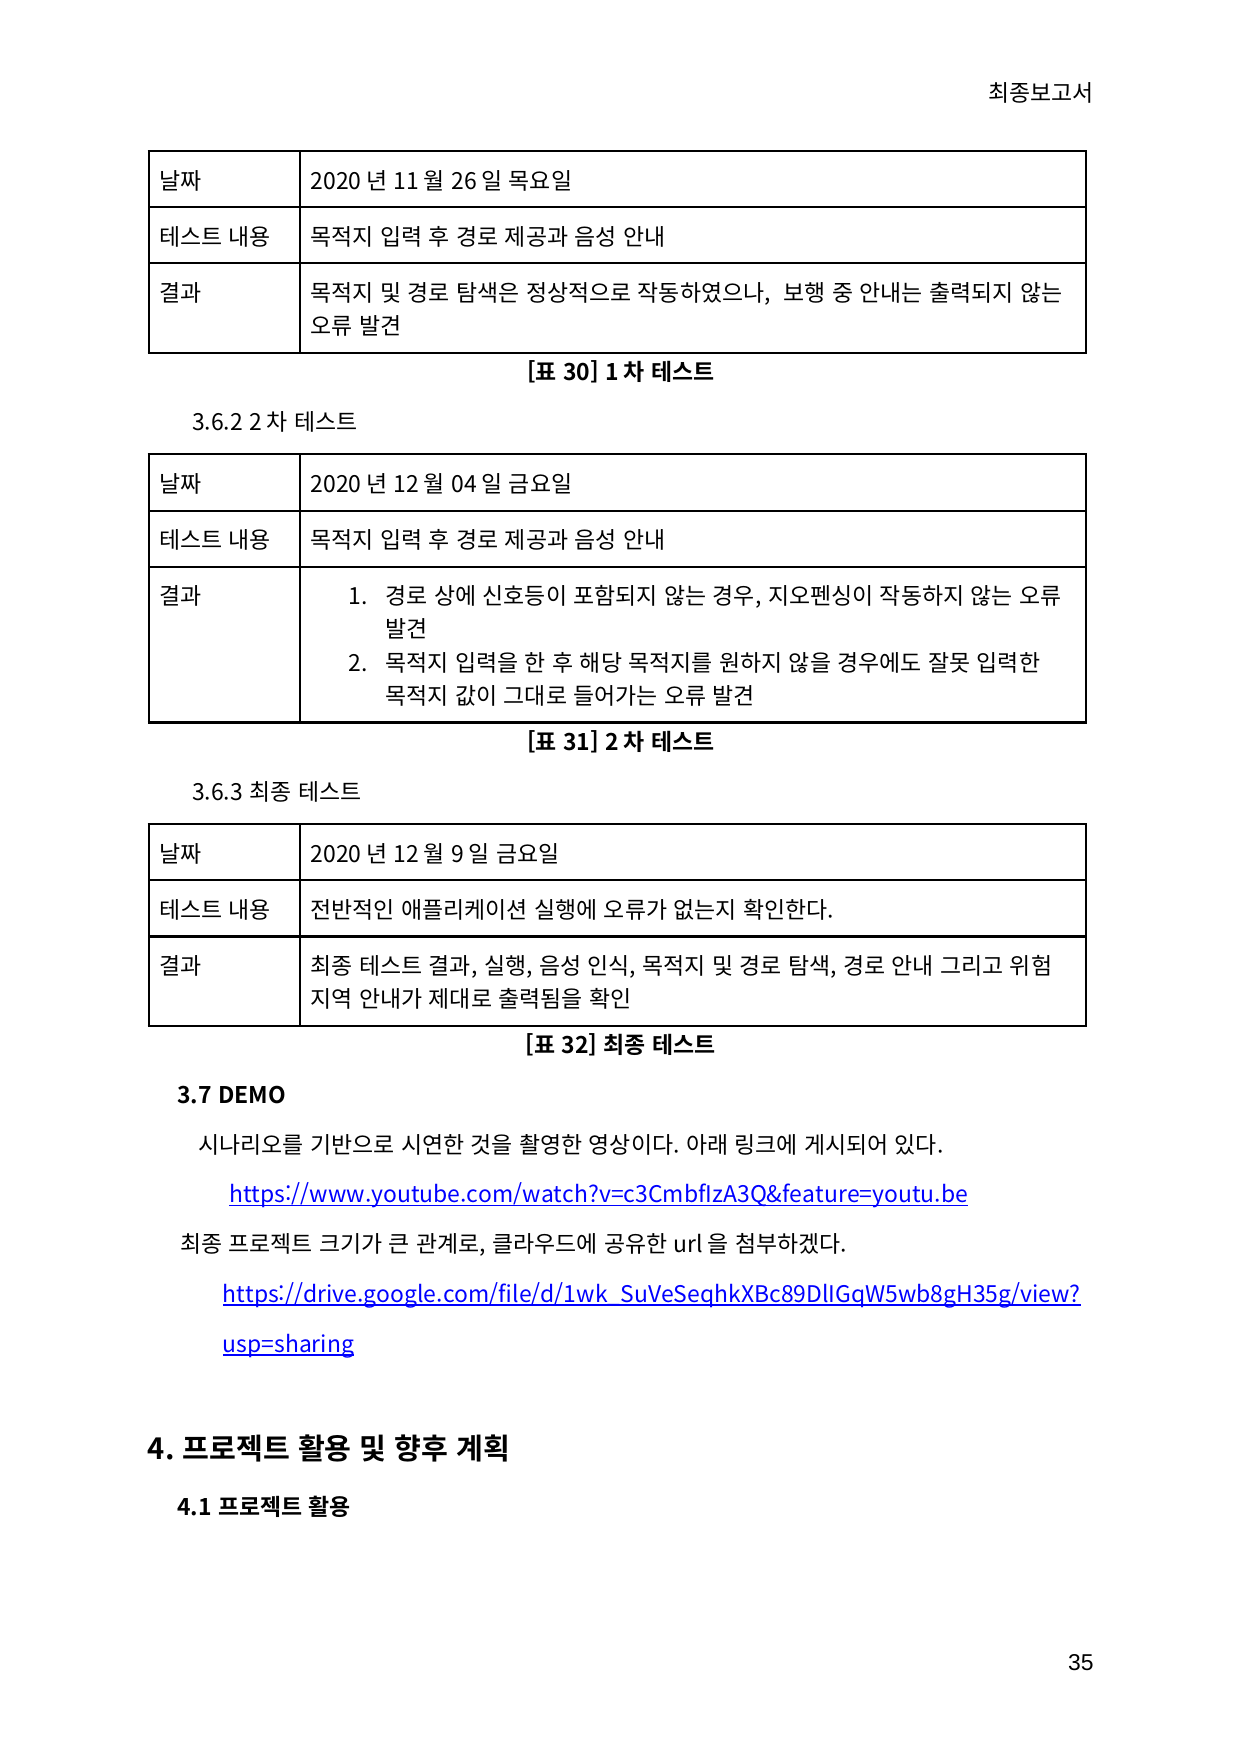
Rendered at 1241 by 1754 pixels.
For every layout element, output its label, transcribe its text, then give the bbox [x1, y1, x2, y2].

table_cell 결과 [150, 938, 299, 1025]
text [표 31] 2차 테스트 [148, 723, 1093, 757]
text 3.6.2 2차 테스트 [192, 403, 1093, 437]
table_cell 결과 [150, 568, 299, 721]
text 최종 프로젝트 크기가 큰 관계로, 클라우드에 공유한 url을 첨부하겠다. [148, 1226, 1093, 1259]
text 4. 프로젝트 활용 및 향후 계획 [148, 1425, 1093, 1467]
table_cell 테스트 내용 [150, 208, 299, 262]
text https://www.youtube.com/watch?v=c3CmbfIzA3Q&feature=youtu.be [148, 1176, 1093, 1209]
text 4.1 프로젝트 활용 [148, 1489, 1093, 1522]
text 3.7 DEMO [177, 1077, 1093, 1110]
text [표 30] 1차 테스트 [148, 354, 1093, 387]
table_cell 결과 [150, 264, 299, 352]
table_cell 최종 테스트 결과, 실행, 음성 인식, 목적지 및 경로 탐색, 경로 안내 그리고 위험 지역 안내가 제대로 출력됨을 확인 [301, 938, 1085, 1025]
table_cell 목적지 입력 후 경로 제공과 음성 안내 [301, 208, 1085, 262]
table_header 2020년 11월 26일 목요일 [301, 152, 1085, 206]
table_cell 목적지 및 경로 탐색은 정상적으로 작동하였으나, 보행 중 안내는 출력되지 않는 오류 발견 [301, 264, 1085, 352]
table_cell 전반적인 애플리케이션 실행에 오류가 없는지 확인한다. [301, 881, 1085, 935]
table_header 날짜 [150, 825, 299, 879]
table_header 날짜 [150, 455, 299, 509]
text 3.6.3 최종 테스트 [192, 773, 1093, 807]
table_cell 테스트 내용 [150, 881, 299, 935]
table_cell 테스트 내용 [150, 512, 299, 566]
text 시나리오를 기반으로 시연한 것을 촬영한 영상이다. 아래 링크에 게시되어 있다. [177, 1126, 1093, 1160]
table_header 날짜 [150, 152, 299, 206]
text [표 32] 최종 테스트 [148, 1027, 1093, 1060]
table_cell 목적지 입력 후 경로 제공과 음성 안내 [301, 512, 1085, 566]
table_header 2020년 12월 9일 금요일 [301, 825, 1085, 879]
table_header 2020년 12월 04일 금요일 [301, 455, 1085, 509]
table_cell 경로 상에 신호등이 포함되지 않는 경우, 지오펜싱이 작동하지 않는 오류 발견 목적지 입력을 한 후 해당 목적지를 원하지 않을 경우에도 잘못 입력한 목적지 값이 그대로 들어가는 오류 발견 [301, 568, 1085, 721]
text https://drive.google.com/file/d/1wk_SuVeSeqhkXBc89DlIGqW5wb8gH35g/view?usp=sharing [223, 1276, 1093, 1359]
